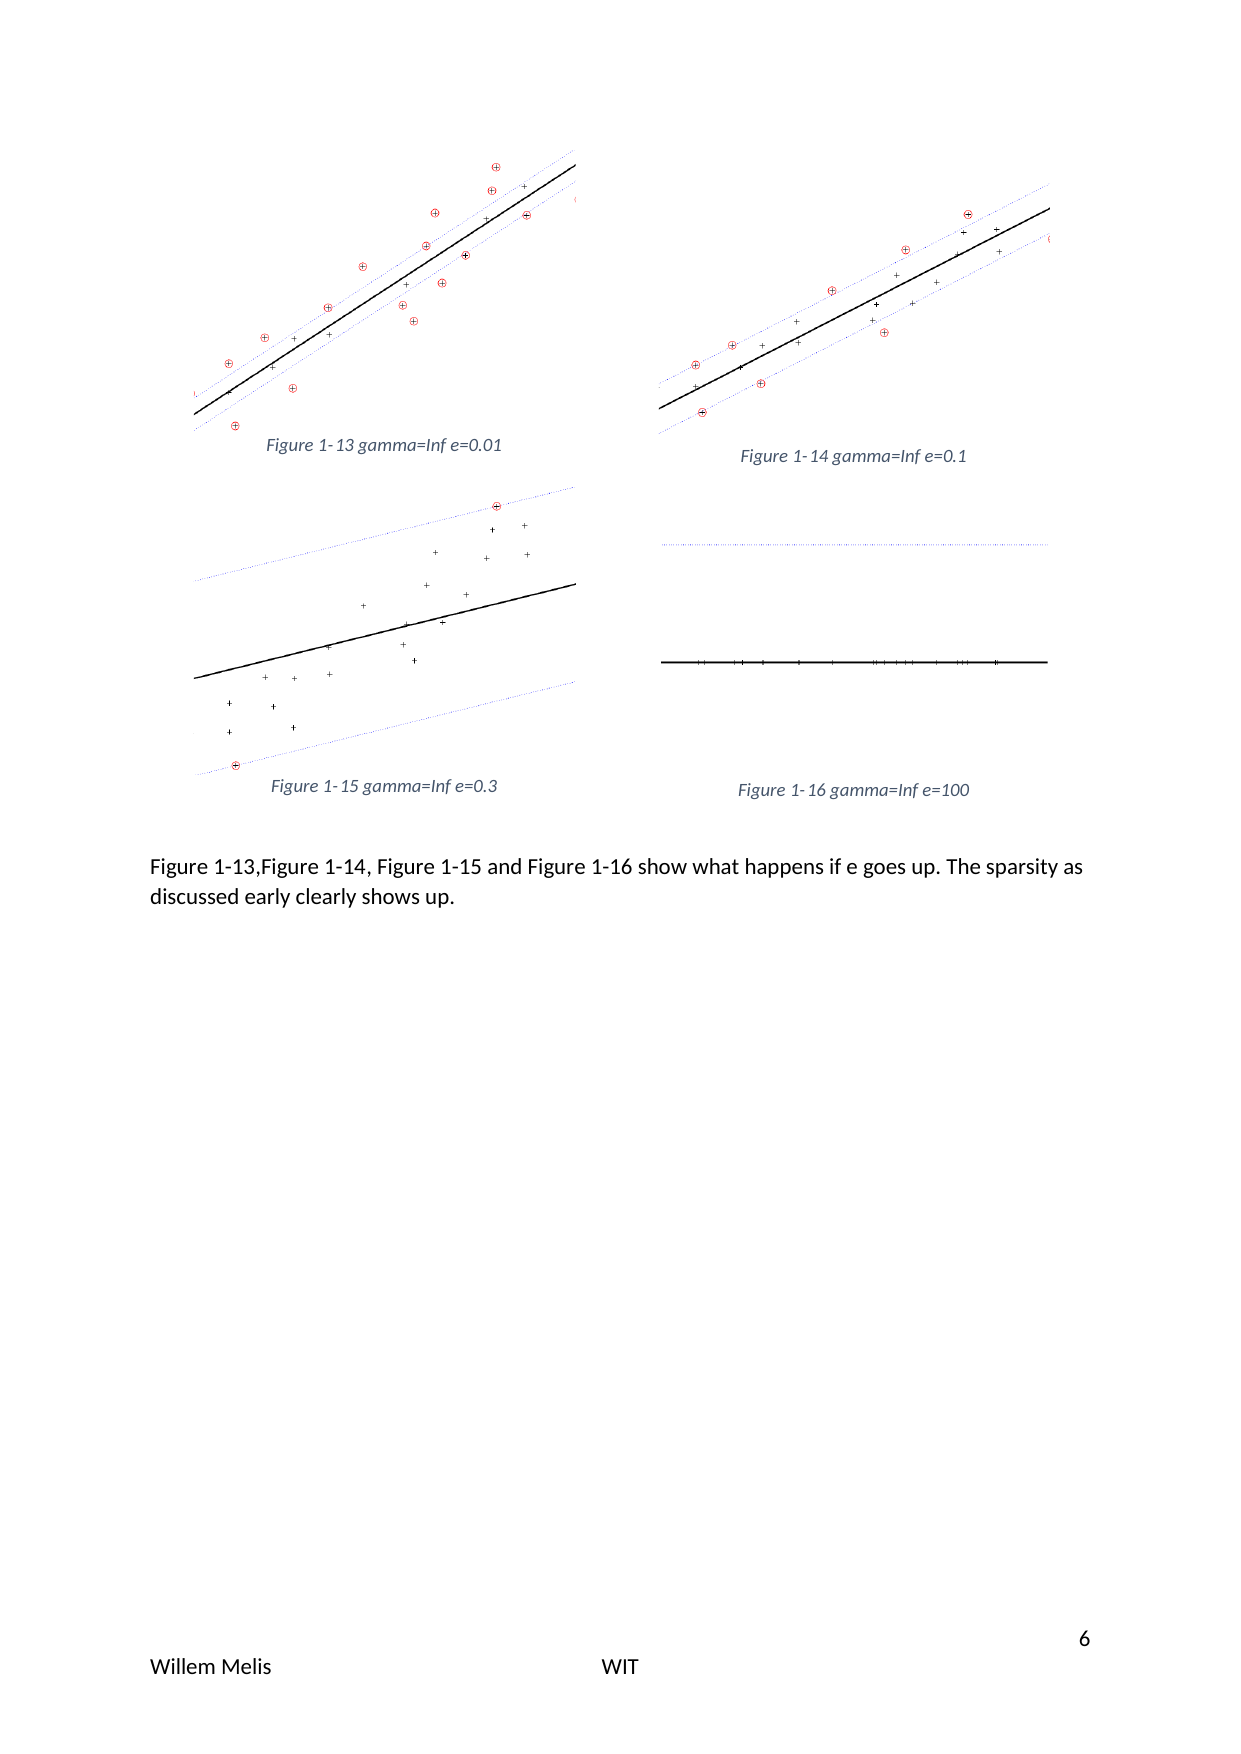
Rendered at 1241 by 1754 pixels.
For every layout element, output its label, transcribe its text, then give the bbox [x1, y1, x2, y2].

picture [661, 487, 1048, 778]
picture [658, 150, 1050, 445]
picture [193, 150, 576, 433]
picture [193, 487, 576, 775]
text Figure 1-13,Figure 1-14, Figure 1-15 and Figure 1-16 show what happens if e goes up. The sparsity as discussed early clearly shows up. [150, 852, 1090, 910]
